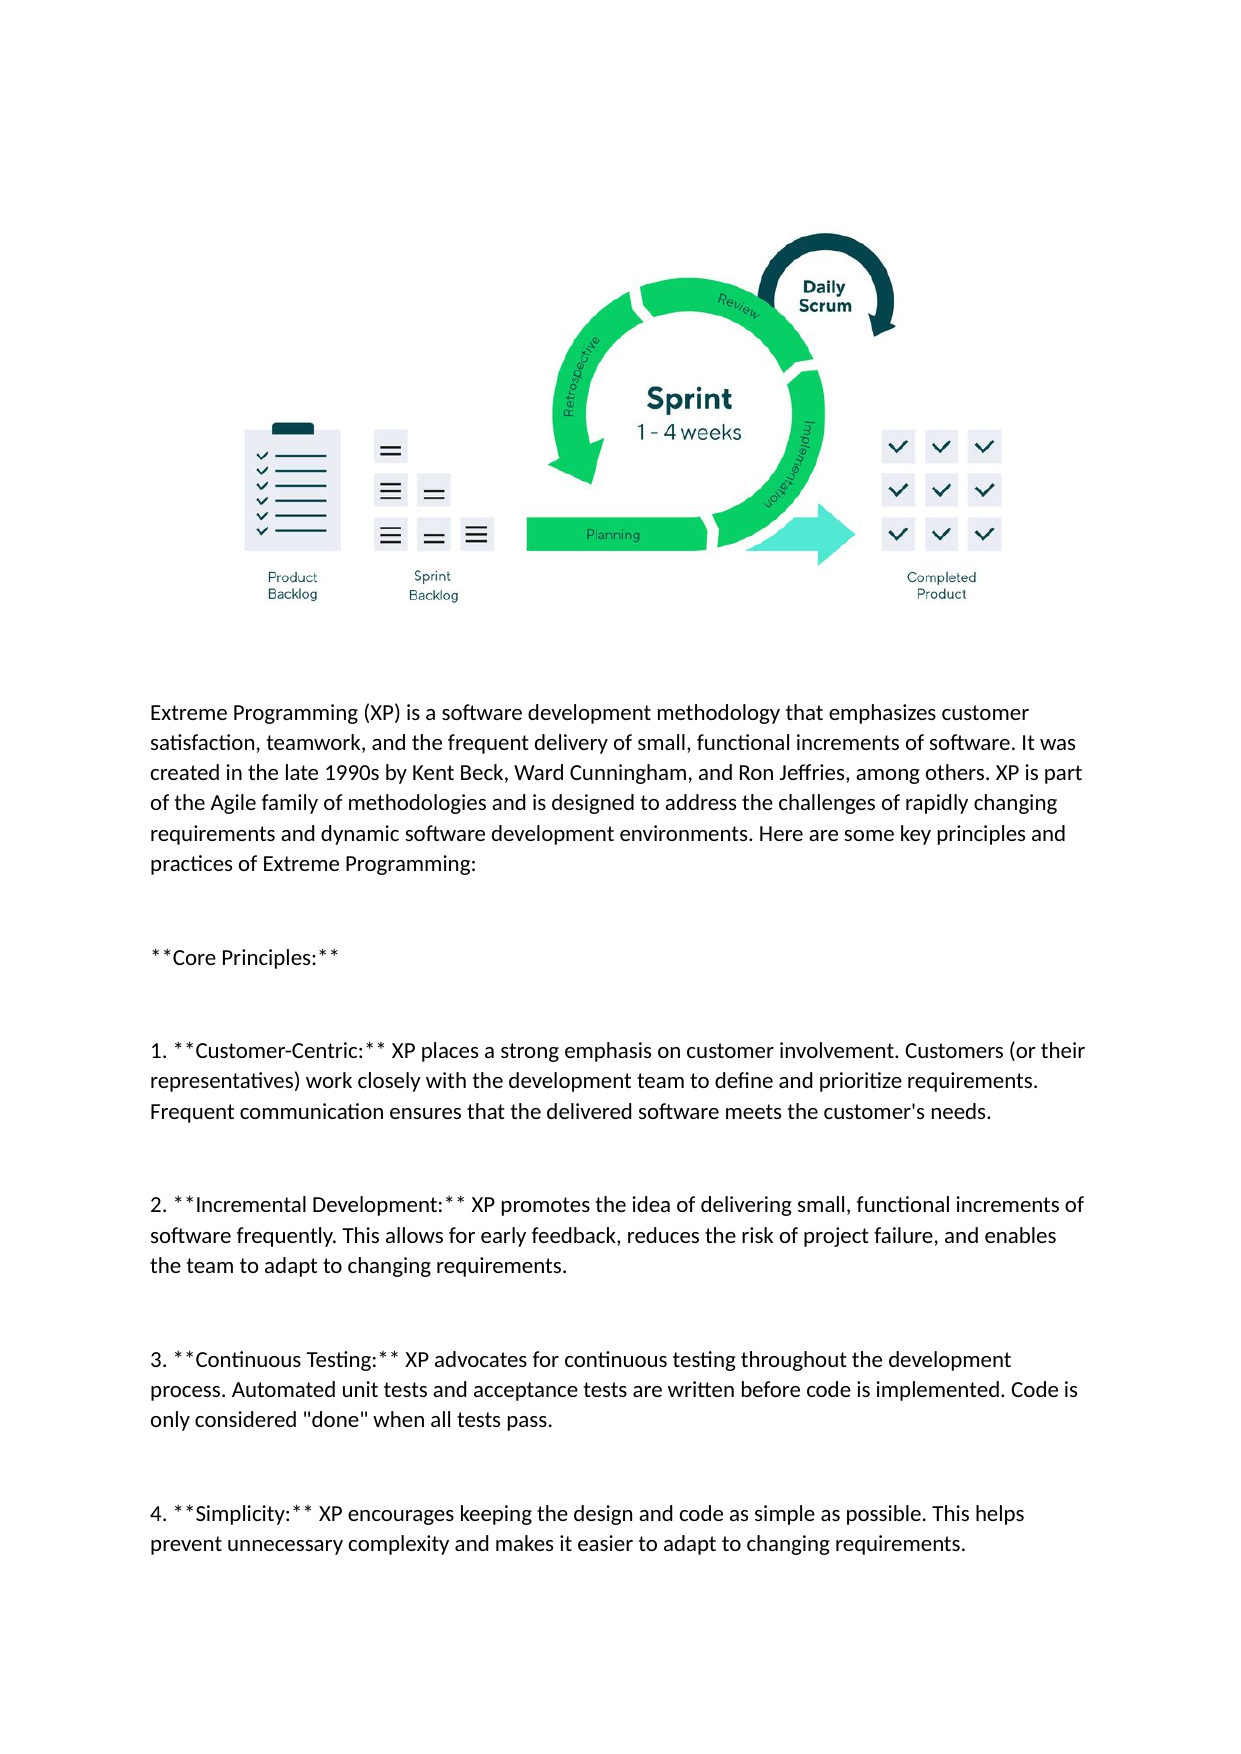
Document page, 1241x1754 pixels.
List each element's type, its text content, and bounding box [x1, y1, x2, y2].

text 3. **Continuous Testing:** XP advocates for continuous testing throughout the development process. Automated unit tests and acceptance tests are written before code is implemented. Code is only considered "done" when all tests pass. [150, 1345, 1090, 1433]
text 4. **Simplicity:** XP encourages keeping the design and code as simple as possible. This helps prevent unnecessary complexity and makes it easier to adapt to changing requirements. [150, 1499, 1090, 1557]
text **Core Principles:** [150, 943, 1090, 971]
text Extreme Programming (XP) is a software development methodology that emphasizes customer satisfaction, teamwork, and the frequent delivery of small, functional increments of software. It was created in the late 1990s by Kent Beck, Ward Cunningham, and Ron Jeffries, among others. XP is part of the Agile family of methodologies and is designed to address the challenges of rapidly changing requirements and dynamic software development environments. Here are some key principles and practices of Extreme Programming: [150, 698, 1090, 877]
text 2. **Incremental Development:** XP promotes the idea of delivering small, functional increments of software frequently. This allows for early feedback, reduces the risk of project failure, and enables the team to adapt to changing requirements. [150, 1191, 1090, 1279]
text 1. **Customer-Centric:** XP places a strong emphasis on customer involvement. Customers (or their representatives) work closely with the development team to define and prioritize requirements. Frequent communication ensures that the delivered software meets the customer's needs. [150, 1036, 1090, 1125]
picture [150, 150, 1091, 679]
